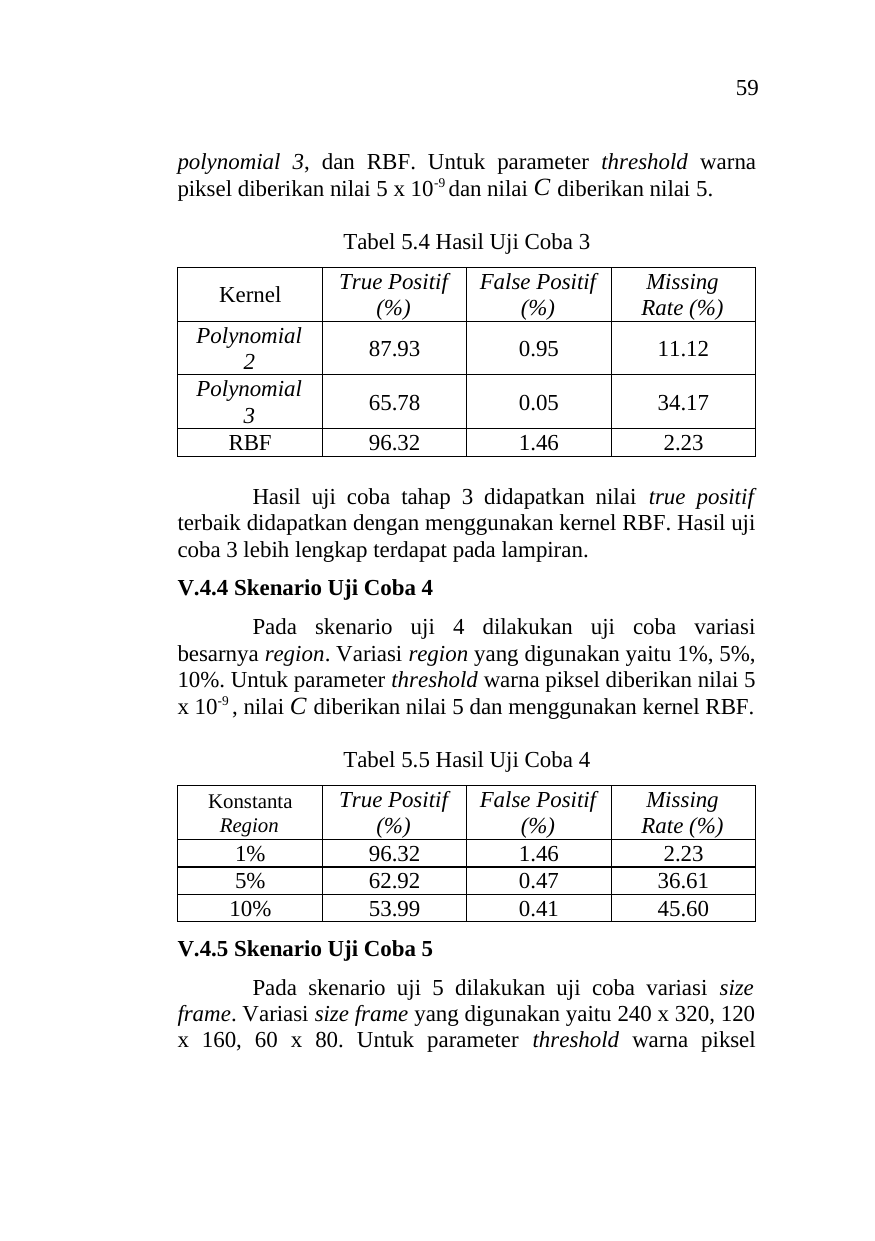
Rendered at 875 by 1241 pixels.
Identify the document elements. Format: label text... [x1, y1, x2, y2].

table_header True Positif (%) [323, 268, 466, 321]
table_header False Positif (%) [467, 786, 611, 839]
table_header False Positif (%) [467, 268, 611, 321]
text Pada skenario uji 4 dilakukan uji coba variasi besarnya region. Variasi region yang digunakan yaitu 1%, 5%, 10%. Untuk parameter threshold warna piksel diberikan nilai 5 x 10-9 , nilai diberikan nilai 5 dan menggunakan kernel RBF. [177, 613, 756, 720]
table_cell 2.23 [612, 840, 755, 866]
table_cell 96.32 [323, 429, 466, 456]
table_cell 0.47 [467, 868, 611, 894]
table_cell 1.46 [467, 840, 611, 866]
table_cell 5% [178, 868, 322, 894]
table_header Missing Rate (%) [612, 268, 755, 321]
table_cell Polynomial 3 [178, 375, 322, 428]
table_cell 11.12 [612, 322, 755, 374]
text Hasil uji coba tahap 3 didapatkan nilai true positif terbaik didapatkan dengan menggunakan kernel RBF. Hasil uji coba 3 lebih lengkap terdapat pada lampiran. [177, 483, 756, 562]
table_cell 34.17 [612, 375, 755, 428]
table_cell 53.99 [323, 895, 466, 921]
table_cell 96.32 [323, 840, 466, 866]
table_cell 1% [178, 840, 322, 866]
table_cell 0.41 [467, 895, 611, 921]
table_cell 1.46 [467, 429, 611, 456]
table_header Missing Rate (%) [612, 786, 755, 839]
table_cell Polynomial 2 [178, 322, 322, 374]
table_cell 10% [178, 895, 322, 921]
table_cell 0.95 [467, 322, 611, 374]
table_cell 45.60 [612, 895, 755, 921]
table_header Kernel [178, 268, 322, 321]
table_cell RBF [178, 429, 322, 456]
subtitle Skenario Uji Coba 5 [177, 935, 756, 961]
table_cell 87.93 [323, 322, 466, 374]
table_cell 2.23 [612, 429, 755, 456]
table_header True Positif (%) [323, 786, 466, 839]
subtitle Skenario Uji Coba 4 [177, 574, 756, 601]
table_cell 62.92 [323, 868, 466, 894]
table_cell 0.05 [467, 375, 611, 428]
table_cell 65.78 [323, 375, 466, 428]
table_header Konstanta Region [178, 786, 322, 839]
table_cell 36.61 [612, 868, 755, 894]
